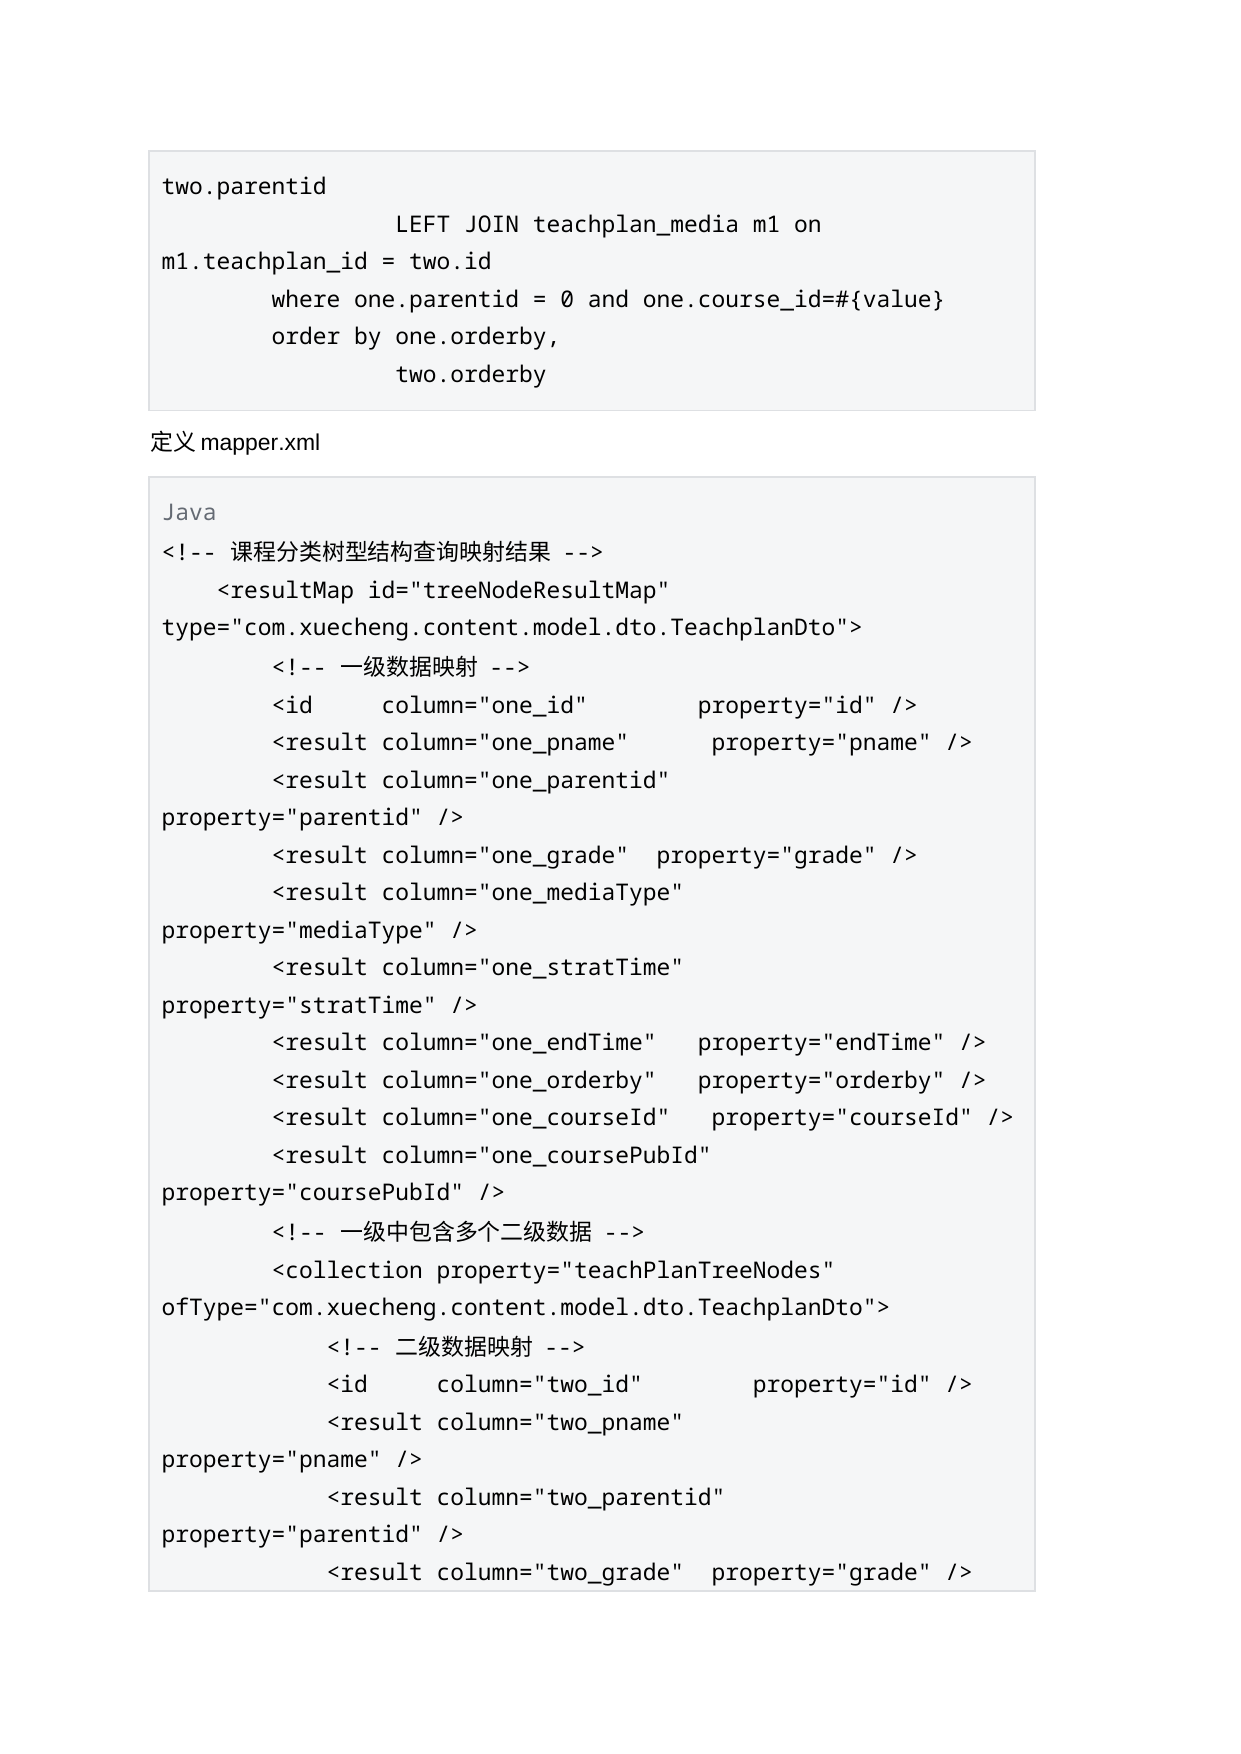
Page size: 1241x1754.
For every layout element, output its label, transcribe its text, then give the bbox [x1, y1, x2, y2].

text 定义mapper.xml [150, 424, 1090, 457]
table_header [150, 478, 1034, 1590]
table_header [150, 152, 1034, 410]
